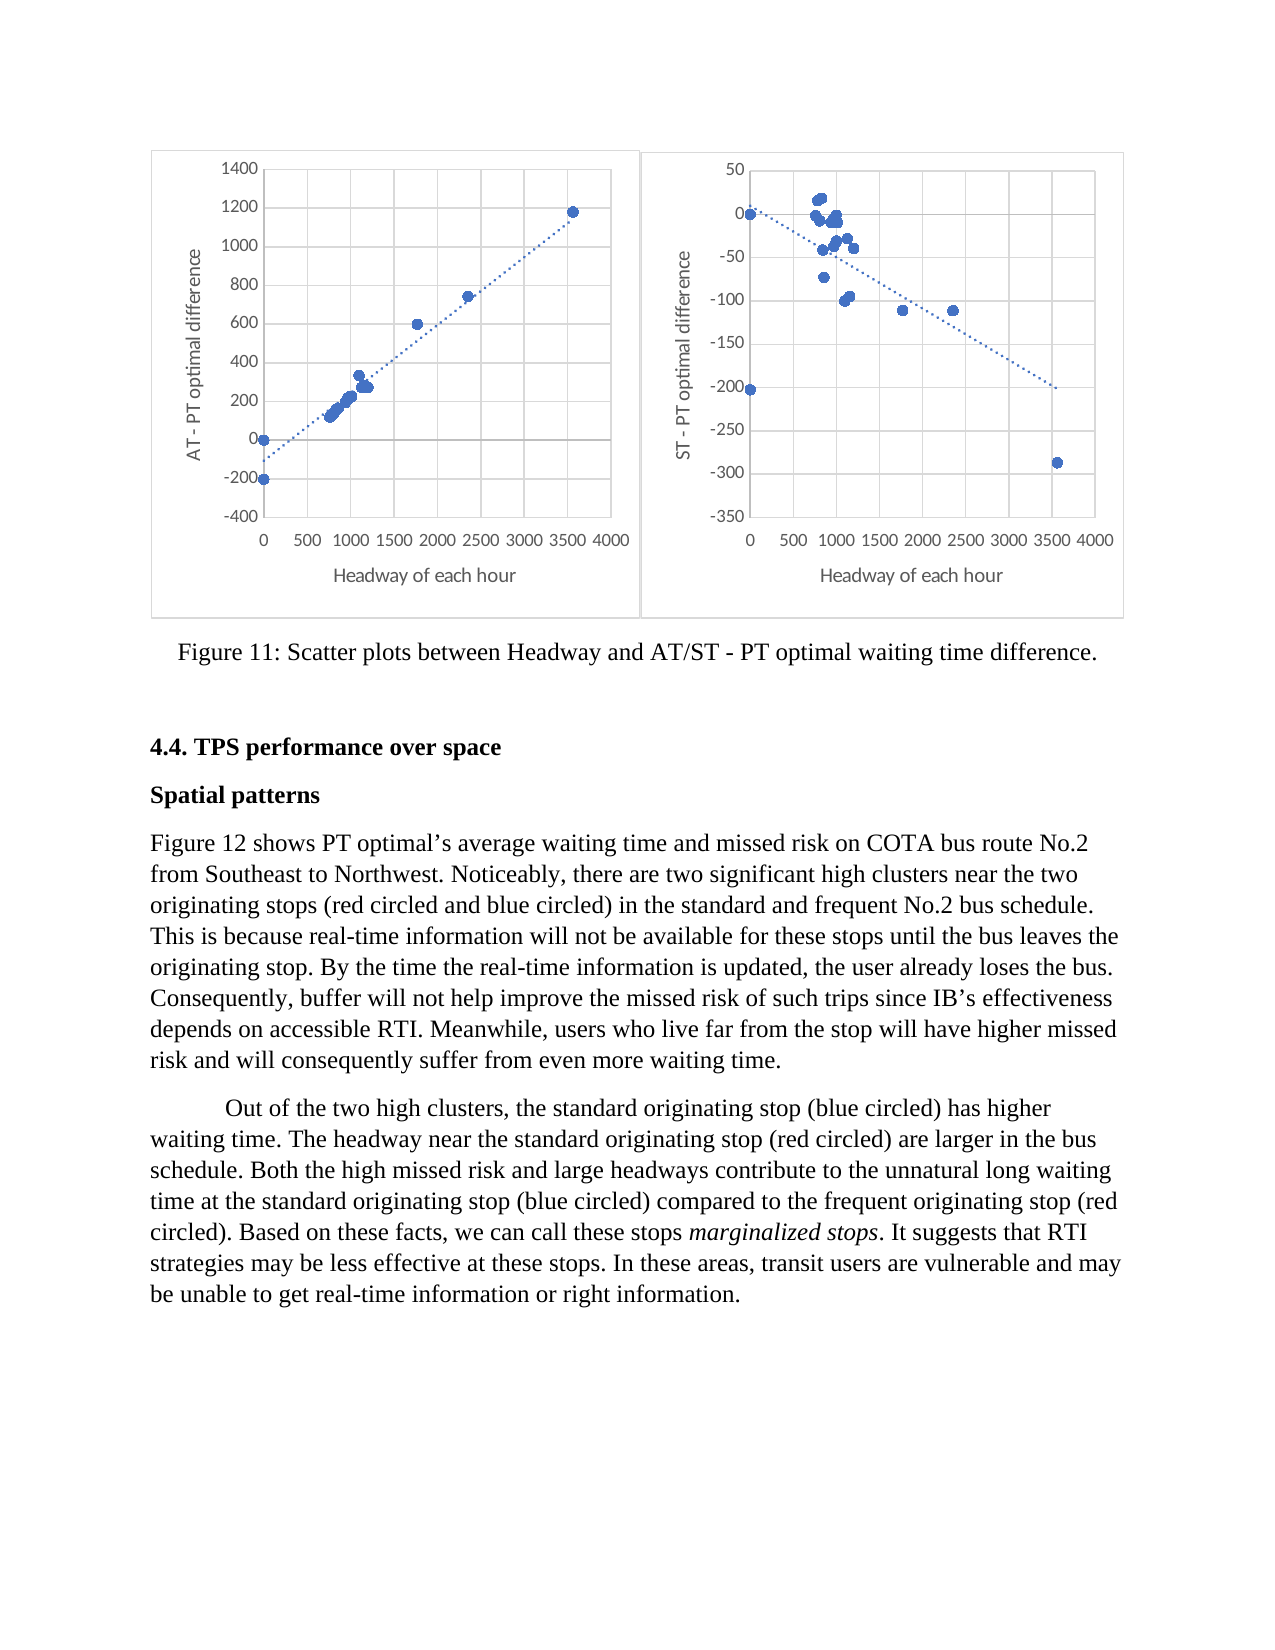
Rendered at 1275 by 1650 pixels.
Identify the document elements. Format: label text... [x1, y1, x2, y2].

text Spatial patterns [150, 780, 1125, 809]
text 4.4. TPS performance over space [150, 732, 1125, 761]
text Out of the two high clusters, the standard originating stop (blue circled) has higher waiting time. The headway near the standard originating stop (red circled) are larger in the bus schedule. Both the high missed risk and large headways contribute to the unnatural long waiting time at the standard originating stop (blue circled) compared to the frequent originating stop (red circled). Based on these facts, we can call these stops marginalized stops. It suggests that RTI strategies may be less effective at these stops. In these areas, transit users are vulnerable and may be unable to get real-time information or right information. [150, 1093, 1125, 1308]
text Figure 11 shows PT optimal’s average waiting time and missed risk on COTA bus route No.2 from Southeast to Northwest. Noticeably, there are two significant high clusters near the two originating stops (red circled and blue circled) in the standard and frequent No.2 bus schedule. This is because real-time information will not be available for these stops until the bus leaves the originating stop. By the time the real-time information is updated, the user already loses the bus. Consequently, buffer will not help improve the missed risk of such trips since IB’s effectiveness depends on accessible RTI. Meanwhile, users who live far from the stop will have higher missed risk and will consequently suffer from even more waiting time. [150, 828, 1125, 1074]
